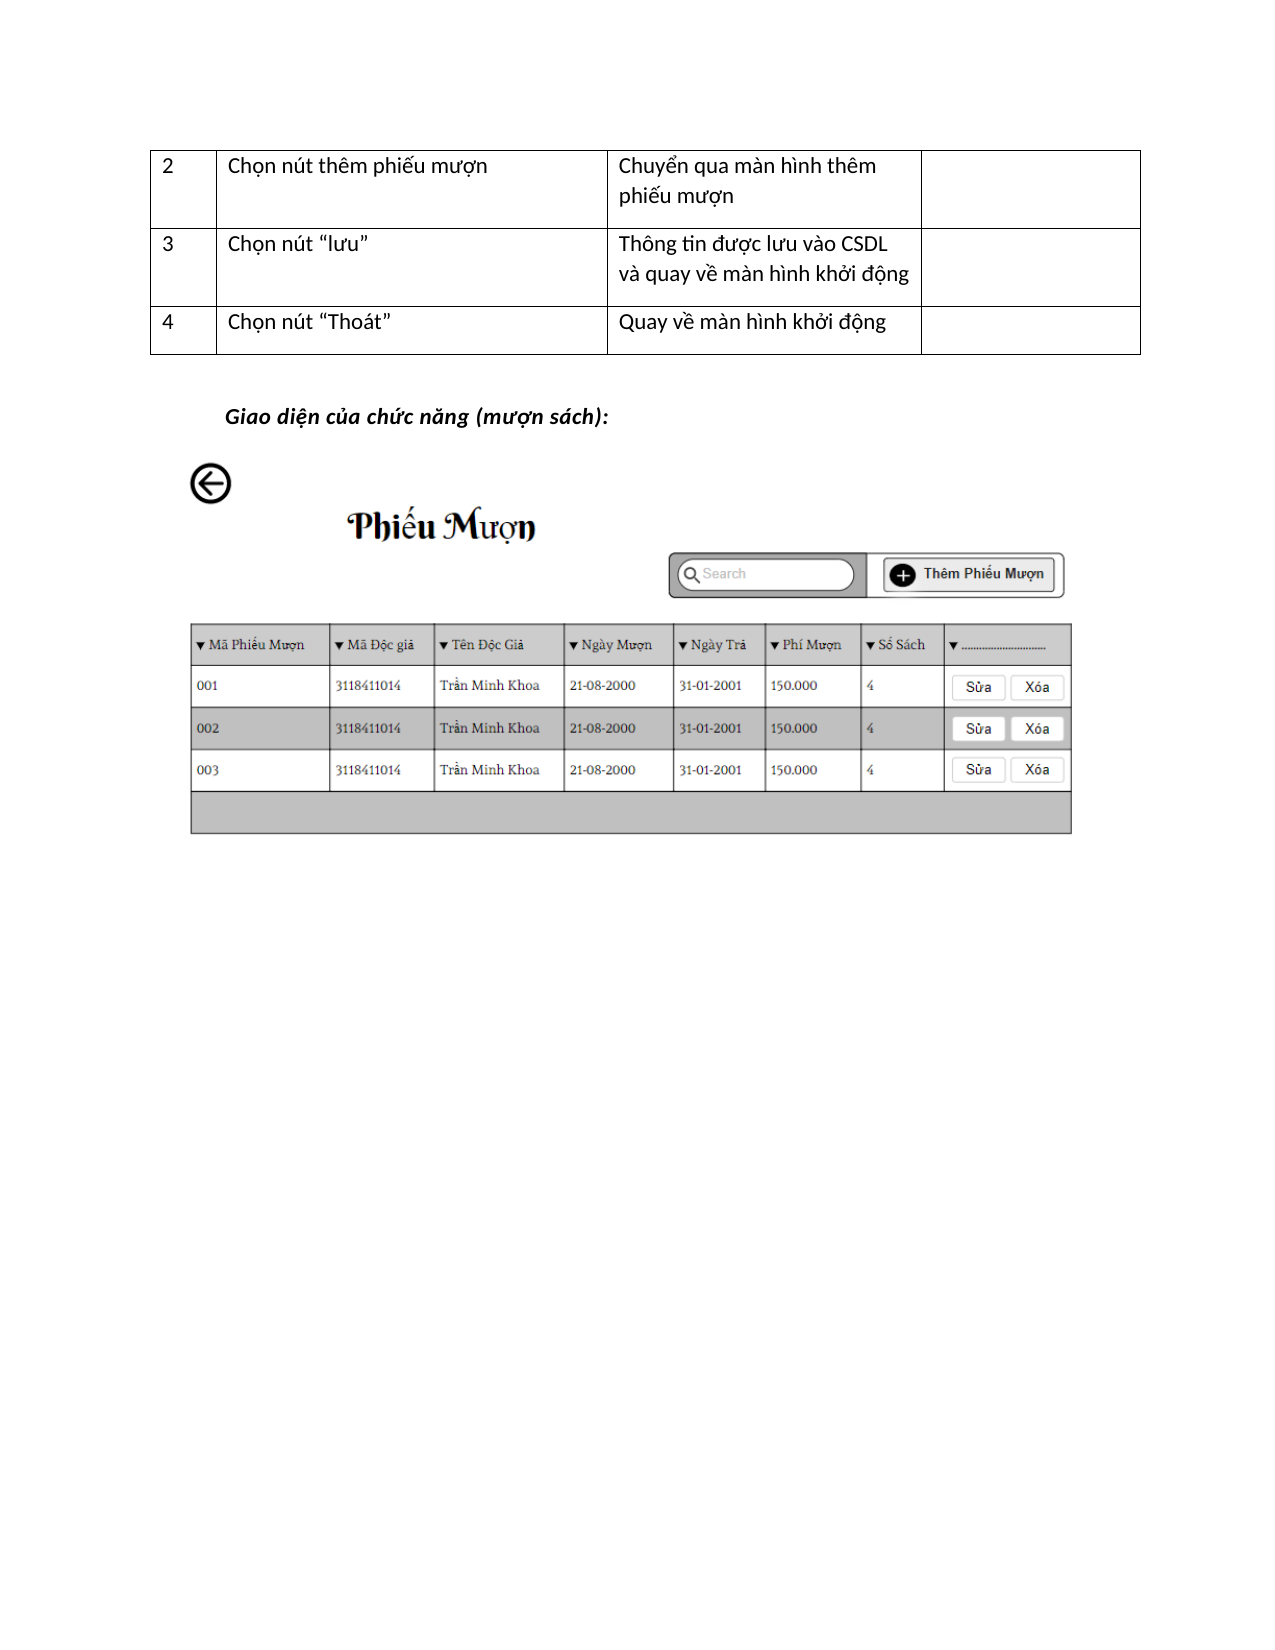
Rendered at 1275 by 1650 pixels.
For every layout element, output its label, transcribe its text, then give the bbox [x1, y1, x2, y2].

table_cell 3 [151, 229, 216, 306]
picture [150, 448, 1125, 935]
table_cell Quay về màn hình khởi động [608, 307, 921, 354]
table_cell [922, 151, 1140, 228]
table_cell 4 [151, 307, 216, 354]
text Giao diện của chức năng (mượn sách): [150, 402, 1125, 430]
table_cell Chuyển qua màn hình thêm phiếu mượn [608, 151, 921, 228]
table_cell [922, 229, 1140, 306]
table_cell 2 [151, 151, 216, 228]
table_cell [922, 307, 1140, 354]
table_cell Chọn nút “lưu” [217, 229, 607, 306]
table_cell Chọn nút thêm phiếu mượn [217, 151, 607, 228]
table_cell Chọn nút “Thoát” [217, 307, 607, 354]
table_cell Thông tin được lưu vào CSDL và quay về màn hình khởi động [608, 229, 921, 306]
